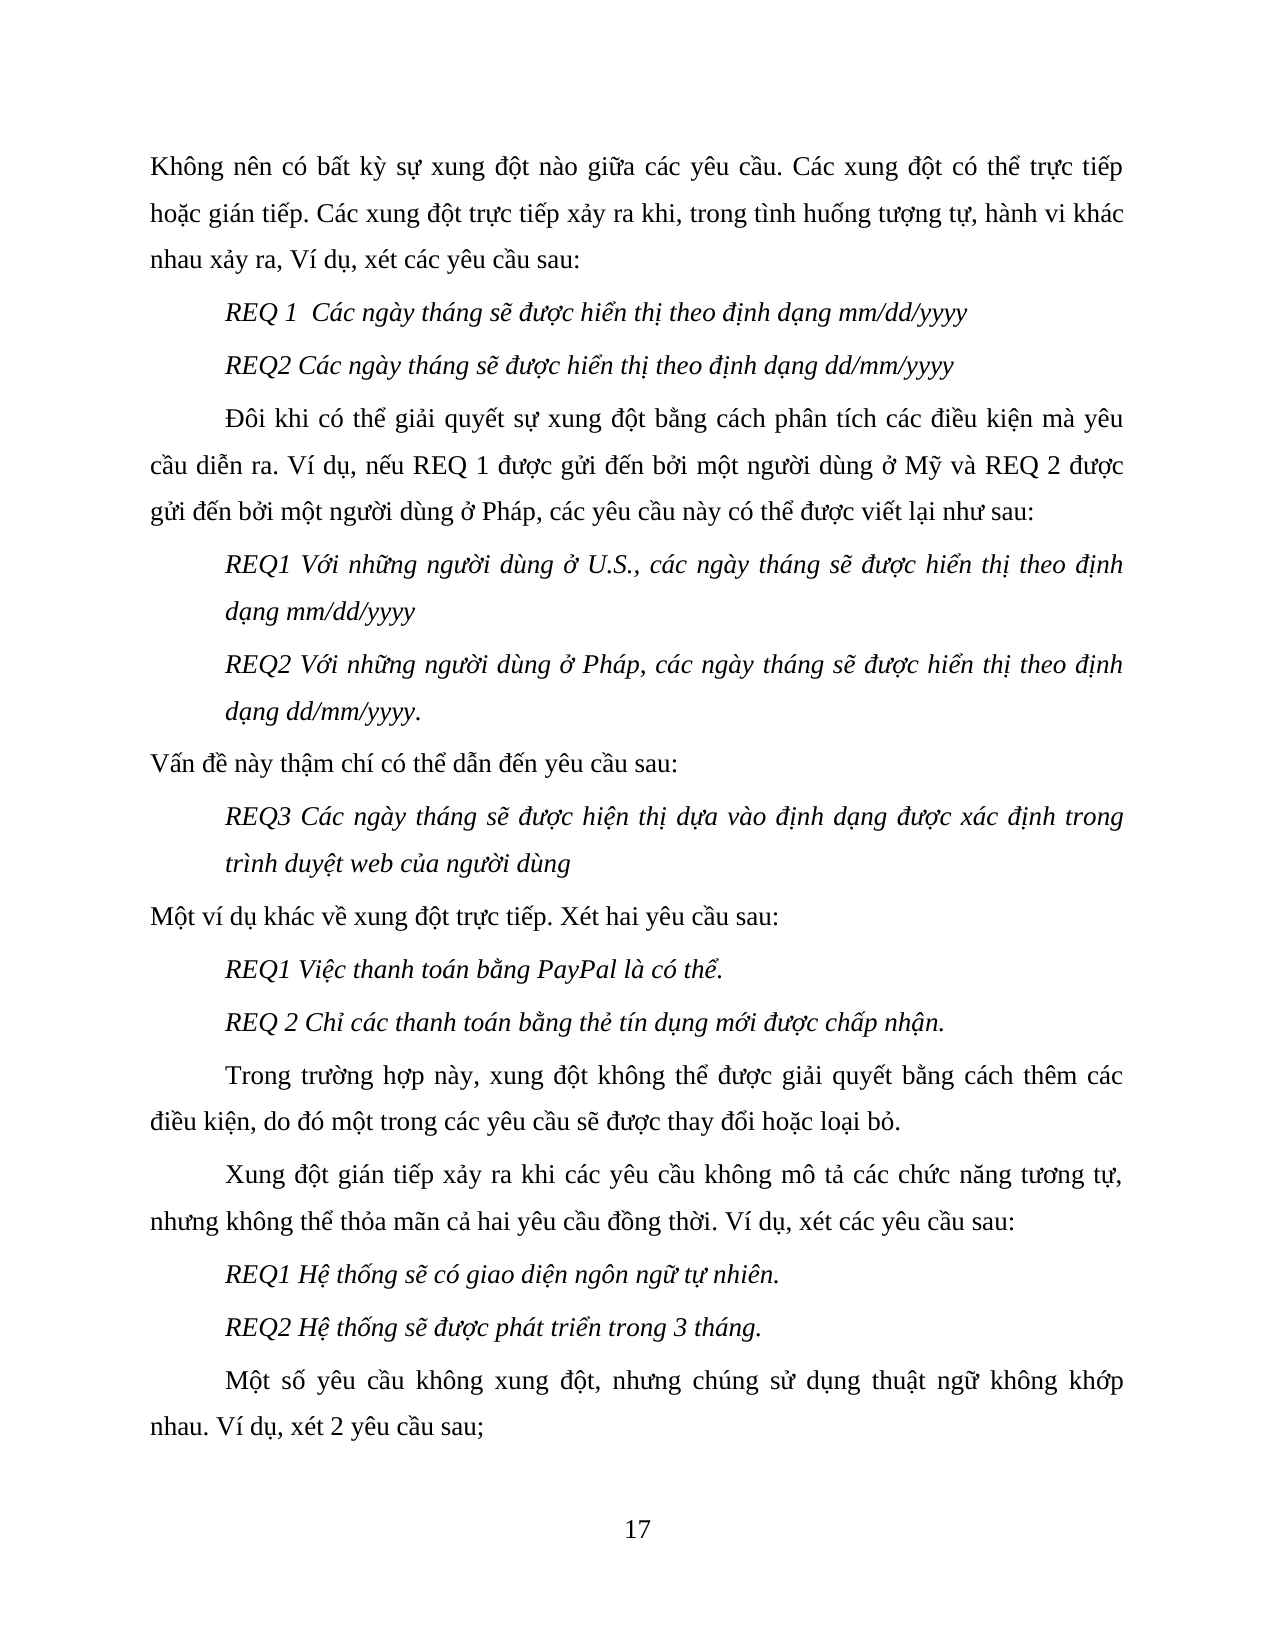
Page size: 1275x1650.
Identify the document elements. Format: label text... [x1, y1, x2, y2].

text REQ1 Việc thanh toán bằng PayPal là có thể. [225, 953, 1125, 984]
text Không nên có bất kỳ sự xung đột nào giữa các yêu cầu. Các xung đột có thể trực tiếp hoặc gián tiếp. Các xung đột trực tiếp xảy ra khi, trong tình huống tượng tự, hành vi khác nhau xảy ra, Ví dụ, xét các yêu cầu sau: [150, 150, 1125, 274]
text REQ3 Các ngày tháng sẽ được hiện thị dựa vào định dạng được xác định trong trình duyệt web của người dùng [225, 800, 1125, 878]
text REQ1 Hệ thống sẽ có giao diện ngôn ngữ tự nhiên. [225, 1258, 1125, 1289]
text Một số yêu cầu không xung đột, nhưng chúng sử dụng thuật ngữ không khớp nhau. Ví dụ, xét 2 yêu cầu sau; [150, 1364, 1125, 1442]
text REQ2 Các ngày tháng sẽ được hiển thị theo định dạng dd/mm/yyyy [225, 349, 1125, 380]
text REQ 1 Các ngày tháng sẽ được hiển thị theo định dạng mm/dd/yyyy [225, 296, 1125, 327]
text Đôi khi có thể giải quyết sự xung đột bằng cách phân tích các điều kiện mà yêu cầu diễn ra. Ví dụ, nếu REQ 1 được gửi đến bởi một người dùng ở Mỹ và REQ 2 được gửi đến bởi một người dùng ở Pháp, các yêu cầu này có thể được viết lại như sau: [150, 402, 1125, 527]
text REQ2 Với những người dùng ở Pháp, các ngày tháng sẽ được hiển thị theo định dạng dd/mm/yyyy. [225, 648, 1125, 726]
text Xung đột gián tiếp xảy ra khi các yêu cầu không mô tả các chức năng tương tự, nhưng không thể thỏa mãn cả hai yêu cầu đồng thời. Ví dụ, xét các yêu cầu sau: [150, 1158, 1125, 1236]
text Trong trường hợp này, xung đột không thể được giải quyết bằng cách thêm các điều kiện, do đó một trong các yêu cầu sẽ được thay đổi hoặc loại bỏ. [150, 1059, 1125, 1137]
text REQ 2 Chỉ các thanh toán bằng thẻ tín dụng mới được chấp nhận. [225, 1006, 1125, 1037]
text REQ2 Hệ thống sẽ được phát triển trong 3 tháng. [225, 1311, 1125, 1342]
text Vấn đề này thậm chí có thể dẫn đến yêu cầu sau: [150, 747, 1125, 779]
text REQ1 Với những người dùng ở U.S., các ngày tháng sẽ được hiển thị theo định dạng mm/dd/yyyy [225, 548, 1125, 626]
text Một ví dụ khác về xung đột trực tiếp. Xét hai yêu cầu sau: [150, 900, 1125, 931]
